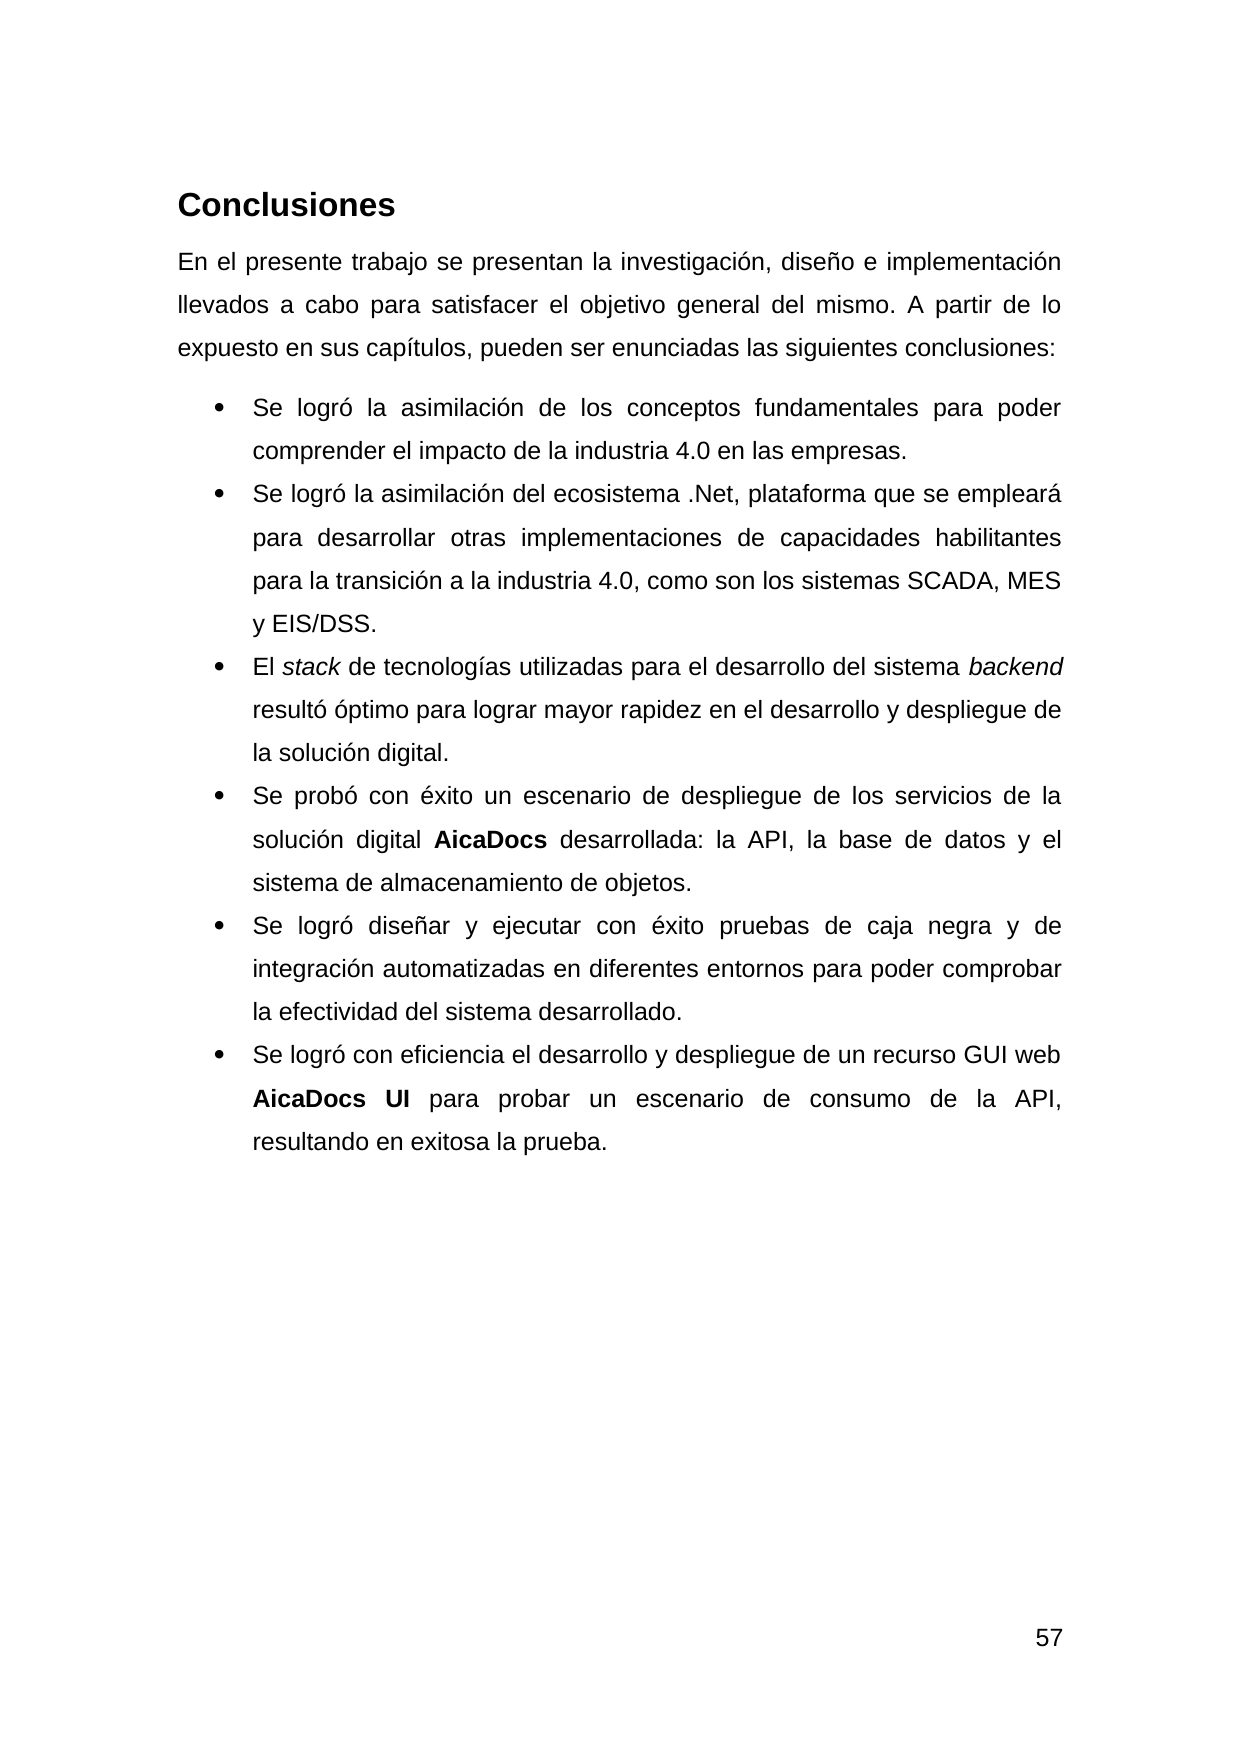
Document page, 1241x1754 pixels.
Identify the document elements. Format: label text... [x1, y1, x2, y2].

list Se logró diseñar y ejecutar con éxito pruebas de caja negra y de integración automatizadas en diferentes entornos para poder comprobar la efectividad del sistema desarrollado. [215, 911, 1063, 1026]
list Se probó con éxito un escenario de despliegue de los servicios de la solución digital AicaDocs desarrollada: la API, la base de datos y el sistema de almacenamiento de objetos. [215, 781, 1063, 896]
list Se logró la asimilación de los conceptos fundamentales para poder comprender el impacto de la industria 4.0 en las empresas. [215, 393, 1063, 465]
list Se logró con eficiencia el desarrollo y despliegue de un recurso GUI web AicaDocs UI para probar un escenario de consumo de la API, resultando en exitosa la prueba. [215, 1040, 1063, 1155]
list Se logró la asimilación del ecosistema .Net, plataforma que se empleará para desarrollar otras implementaciones de capacidades habilitantes para la transición a la industria 4.0, como son los sistemas SCADA, MES y EIS/DSS. [215, 479, 1063, 637]
subtitle Conclusiones [177, 185, 1063, 223]
list El stack de tecnologías utilizadas para el desarrollo del sistema backend resultó óptimo para lograr mayor rapidez en el desarrollo y despliegue de la solución digital. [215, 652, 1063, 767]
text En el presente trabajo se presentan la investigación, diseño e implementación llevados a cabo para satisfacer el objetivo general del mismo. A partir de lo expuesto en sus capítulos, pueden ser enunciadas las siguientes conclusiones: [177, 247, 1063, 362]
